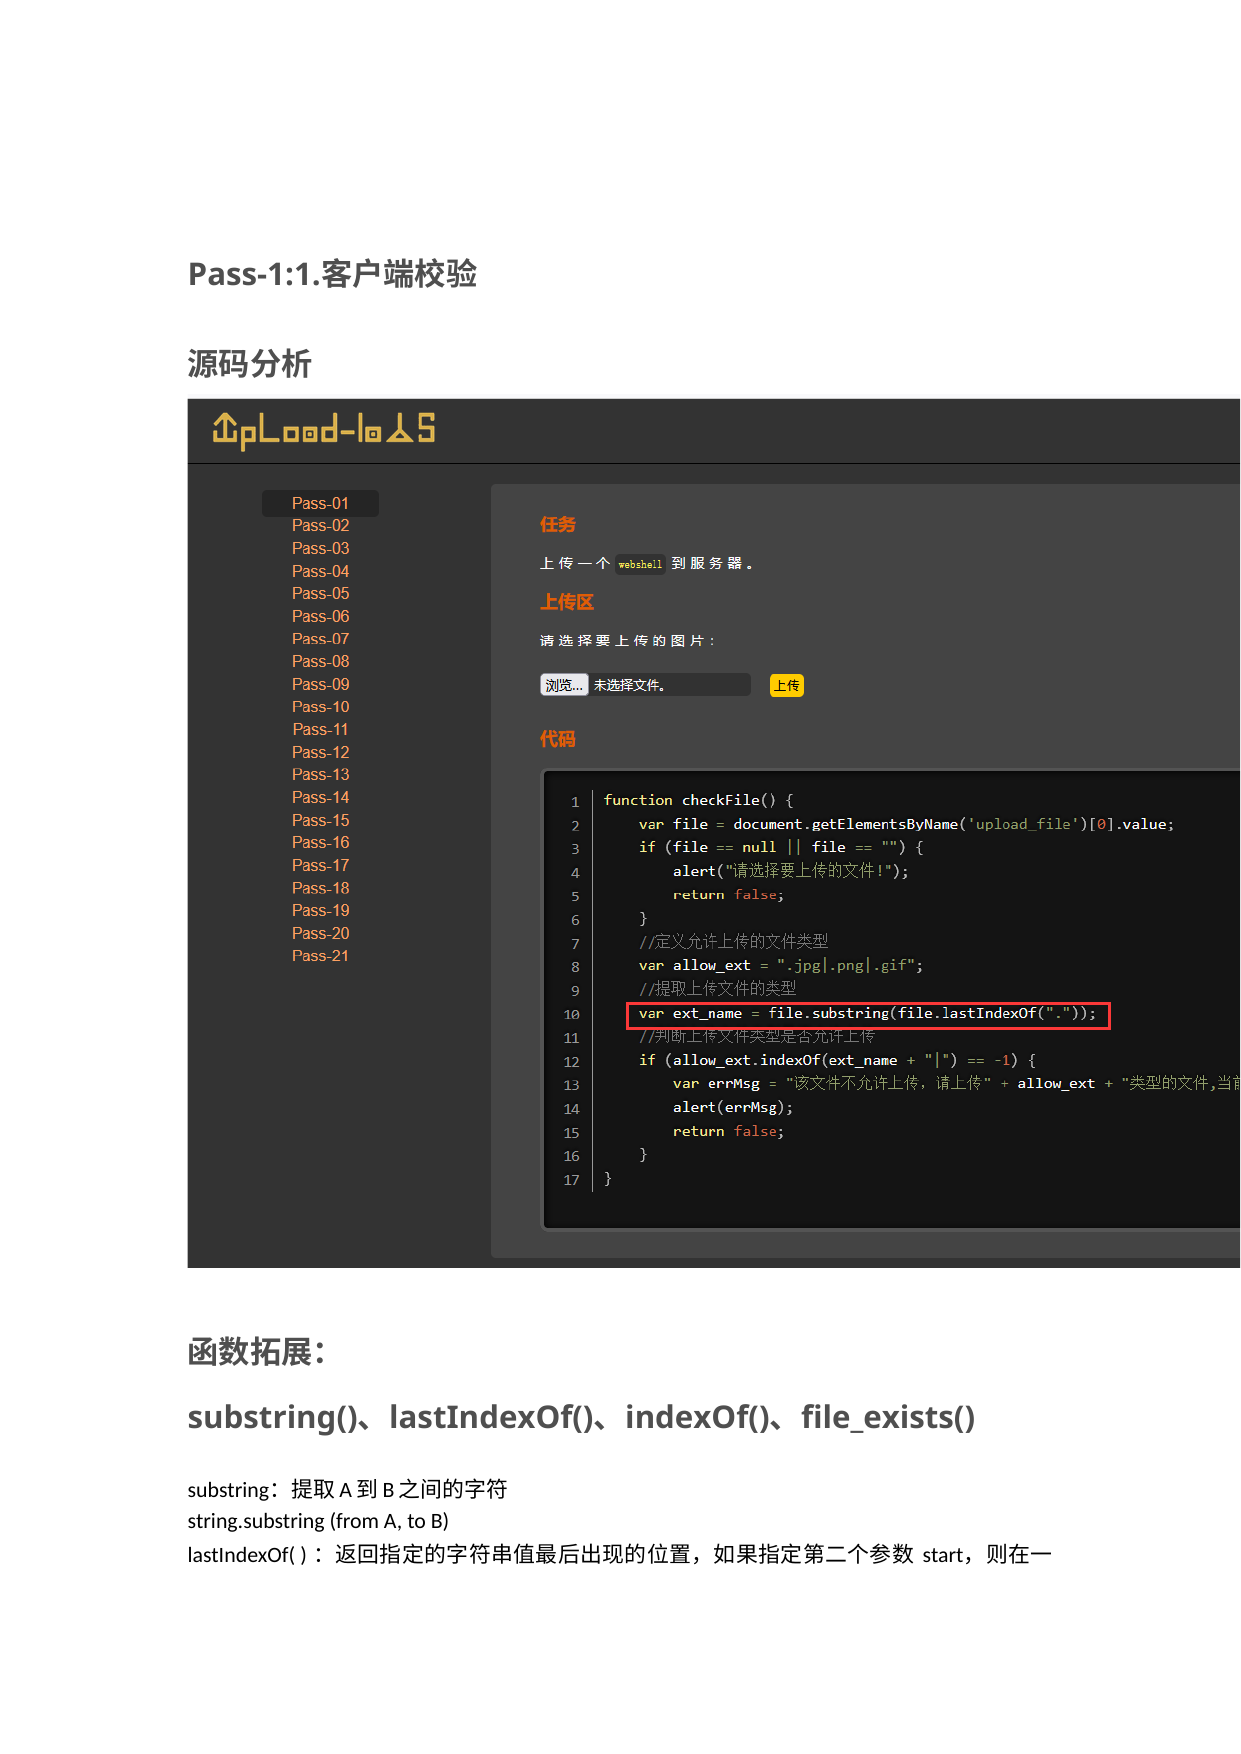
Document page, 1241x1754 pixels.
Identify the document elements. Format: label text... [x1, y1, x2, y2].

text substring：提取A到B之间的字符 [187, 1472, 1053, 1504]
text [187, 1537, 1053, 1569]
subtitle 函数拓展：substring()、lastIndexOf()、indexOf()、file_exists() [187, 1317, 1053, 1447]
text string.substring (from A, to B) [187, 1504, 1053, 1537]
subtitle Pass-1:1.客户端校验 [187, 239, 1053, 304]
text 源码分析 [187, 329, 1053, 394]
picture [187, 394, 1241, 1268]
